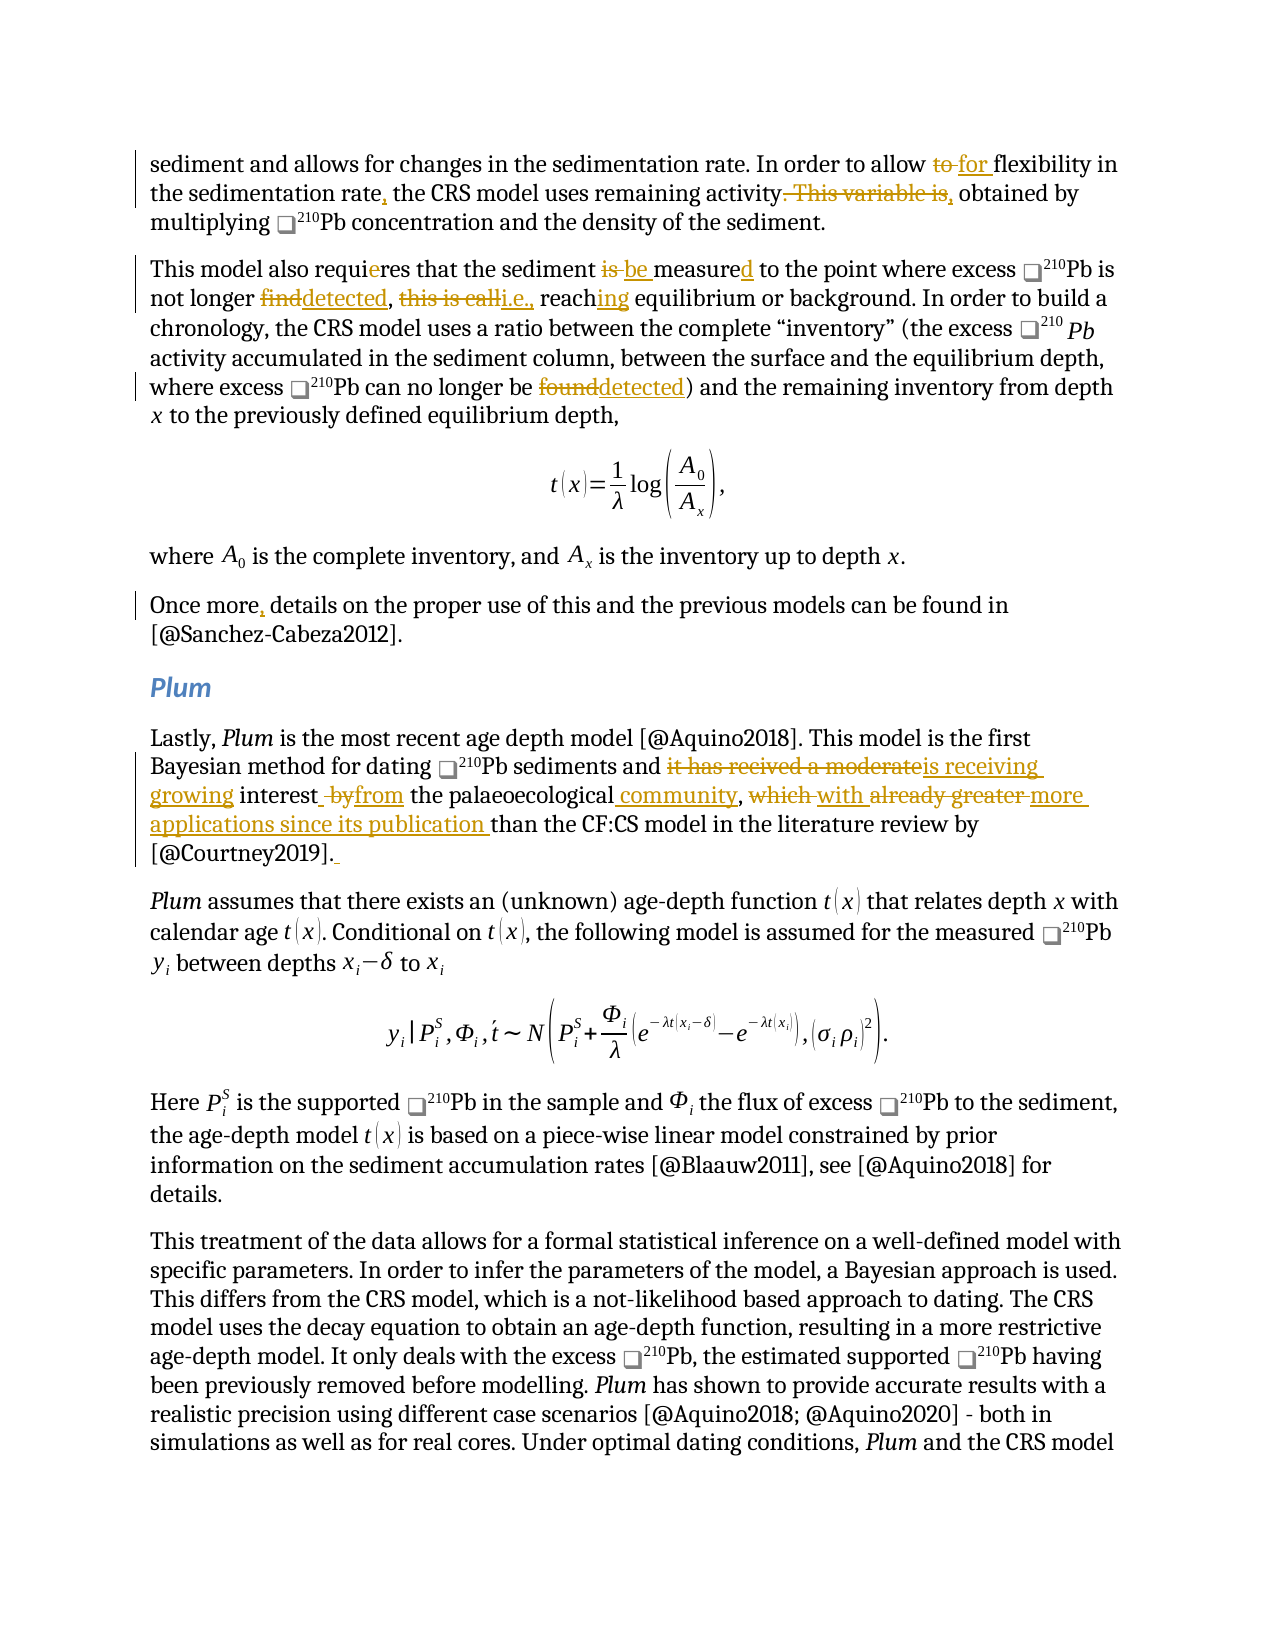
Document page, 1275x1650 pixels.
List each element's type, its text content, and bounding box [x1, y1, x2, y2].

text Once more details on the proper use of this and the previous models can be found in [@Sanchez-Cabeza2012]. [150, 591, 1125, 648]
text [150, 1227, 1125, 1457]
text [150, 150, 1125, 236]
text Here is the supported Pb in the sample and the flux of excess Pb to the sediment, the age-depth model is based on a piece-wise linear model constrained by prior information on the sediment accumulation rates [@Blaauw2011], see [@Aquino2018] for details. [150, 1085, 1125, 1208]
text Plum assumes that there exists an (unknown) age-depth function that relates depth with calendar age . Conditional on , the following model is assumed for the measured Pb between depths to [150, 886, 1125, 979]
subtitle Plum [150, 669, 1125, 705]
text Lastly, Plum is the most recent age depth model [@Aquino2018]. This model is the first Bayesian method for dating Pb sediments and interest the palaeoecological, than the CF:CS model in the literature review by [@Courtney2019]. [150, 723, 1125, 867]
text This model also requires that the sediment measure to the point where excess Pb is not longer , reach equilibrium or background. In order to build a chronology, the CRS model uses a ratio between the complete “inventory” (the excess activity accumulated in the sediment column, between the surface and the equilibrium depth, where excess Pb can no longer be ) and the remaining inventory from depth to the previously defined equilibrium depth, [150, 255, 1125, 430]
text where is the complete inventory, and is the inventory up to depth . [150, 541, 1125, 572]
